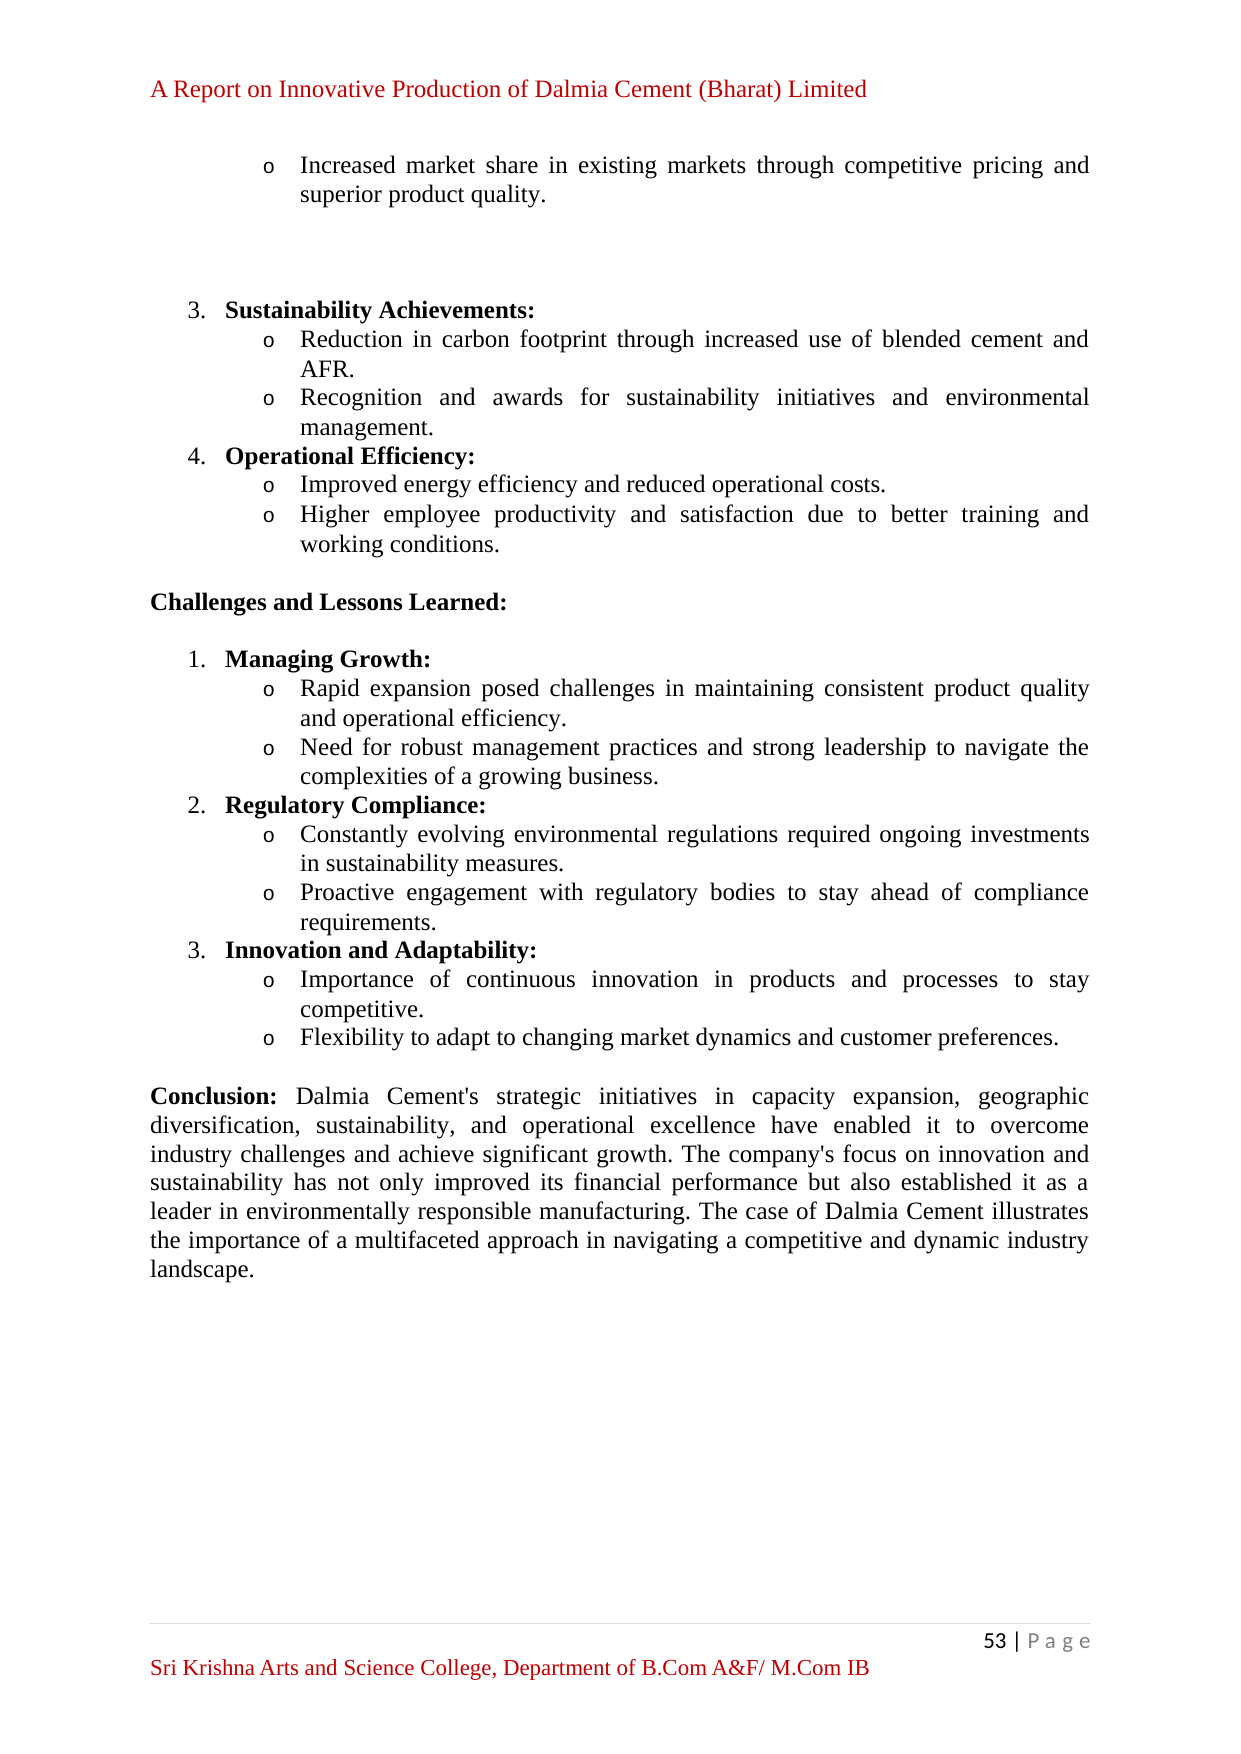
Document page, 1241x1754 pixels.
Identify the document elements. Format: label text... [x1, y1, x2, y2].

list Increased market share in existing markets through competitive pricing and superior product quality. [262, 150, 1090, 208]
list Sustainability Achievements: [187, 295, 1090, 324]
list Operational Efficiency: [187, 441, 1090, 469]
list Rapid expansion posed challenges in maintaining consistent product quality and operational efficiency. [262, 673, 1090, 732]
text Challenges and Lessons Learned: [150, 587, 1090, 615]
list Flexibility to adapt to changing market dynamics and customer preferences. [262, 1022, 1090, 1052]
list Reduction in carbon footprint through increased use of blended cement and AFR. [262, 324, 1090, 382]
list Regulatory Compliance: [187, 790, 1090, 819]
list Improved energy efficiency and reduced operational costs. [262, 469, 1090, 499]
list Proactive engagement with regulatory bodies to stay ahead of compliance requirements. [262, 877, 1090, 935]
list Importance of continuous innovation in products and processes to stay competitive. [262, 964, 1090, 1022]
list Recognition and awards for sustainability initiatives and environmental management. [262, 382, 1090, 441]
list Innovation and Adaptability: [187, 935, 1090, 964]
list Constantly evolving environmental regulations required ongoing investments in sustainability measures. [262, 819, 1090, 877]
text Conclusion: Dalmia Cement's strategic initiatives in capacity expansion, geographic diversification, sustainability, and operational excellence have enabled it to overcome industry challenges and achieve significant growth. The company's focus on innovation and sustainability has not only improved its financial performance but also established it as a leader in environmentally responsible manufacturing. The case of Dalmia Cement illustrates the importance of a multifaceted approach in navigating a competitive and dynamic industry landscape. [150, 1081, 1090, 1282]
list Higher employee productivity and satisfaction due to better training and working conditions. [262, 499, 1090, 557]
list Need for robust management practices and strong leadership to navigate the complexities of a growing business. [262, 732, 1090, 790]
list Managing Growth: [187, 644, 1090, 673]
